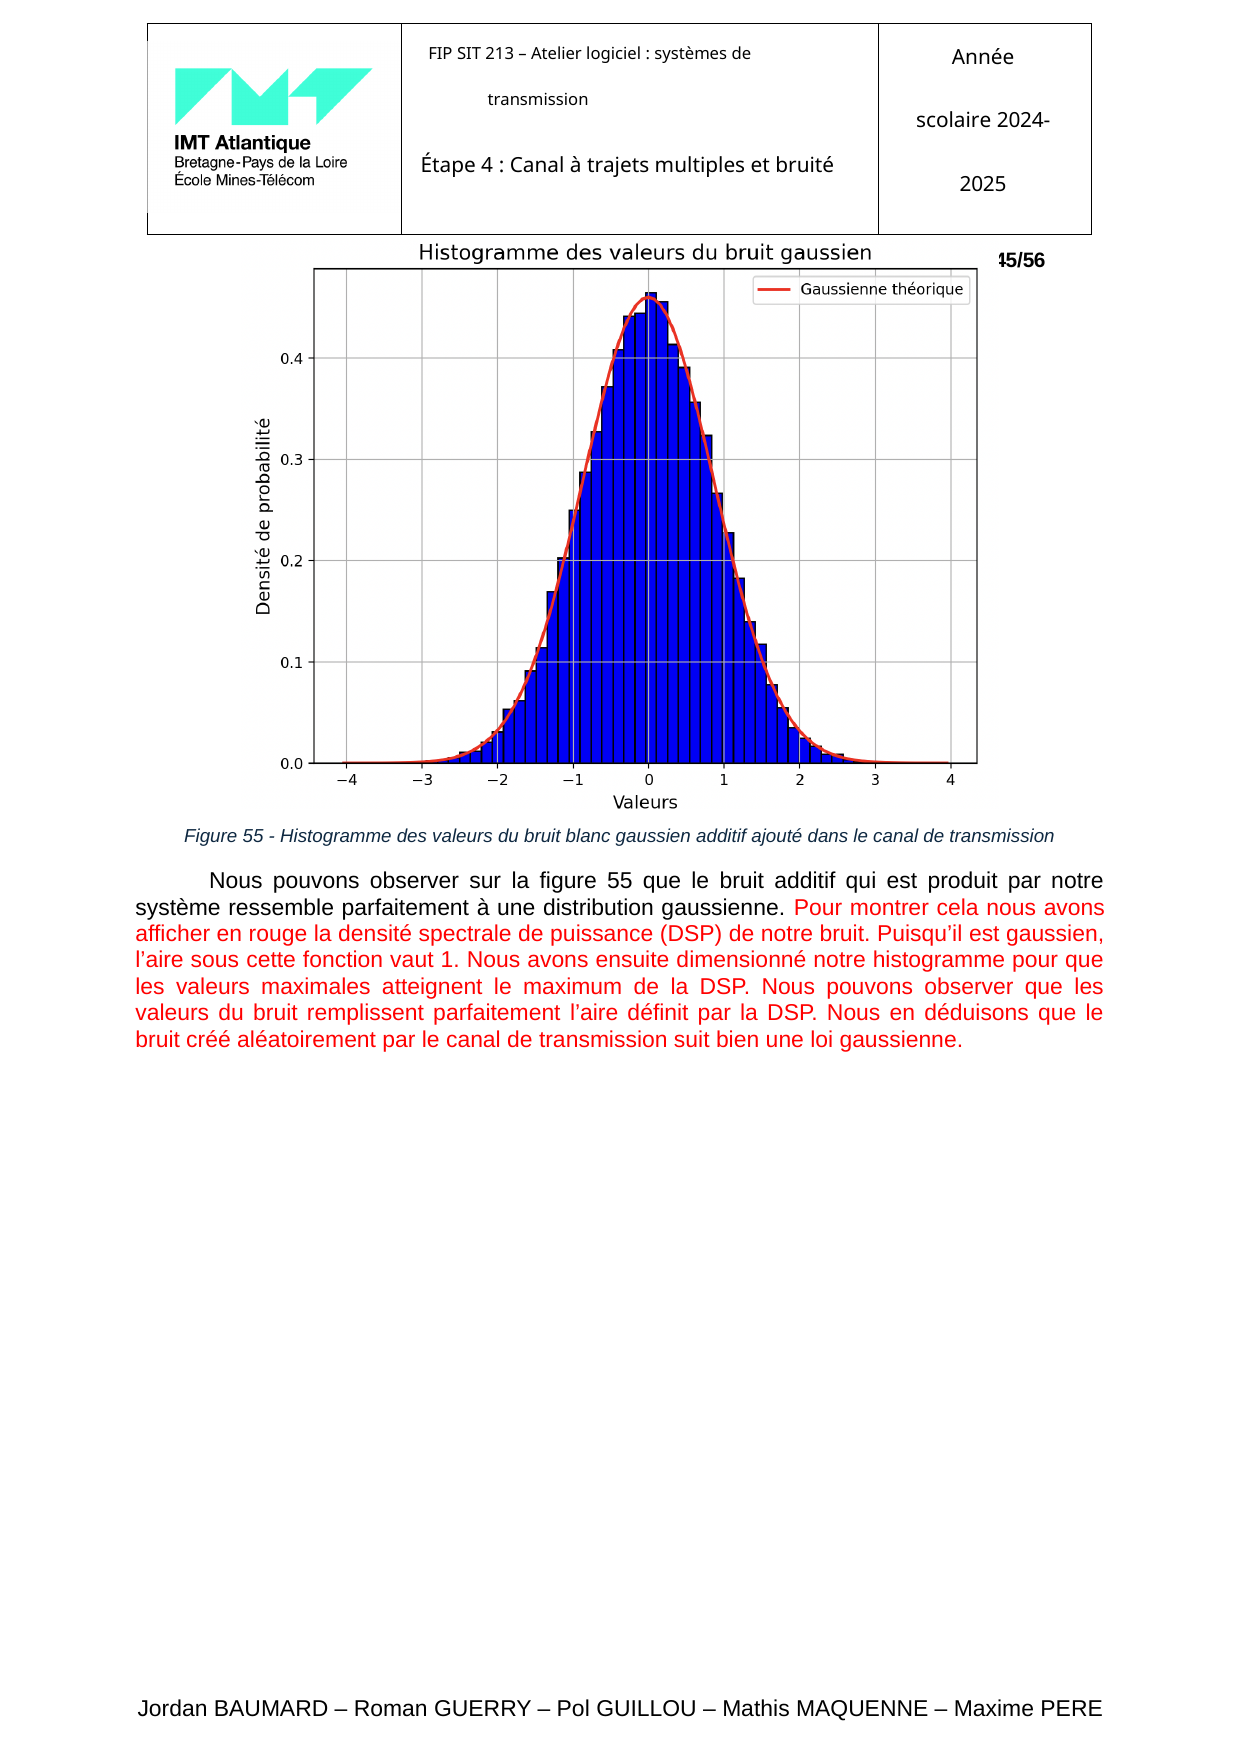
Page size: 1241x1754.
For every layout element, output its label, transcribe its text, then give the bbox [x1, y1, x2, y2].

picture [241, 236, 999, 809]
text Nous pouvons observer sur la figure 55 que le bruit additif qui est produit par notre système ressemble parfaitement à une distribution gaussienne. Pour montrer cela nous avons afficher en rouge la densité spectrale de puissance (DSP) de notre bruit. Puisqu’il est gaussien, l’aire sous cette fonction vaut 1. Nous avons ensuite dimensionné notre histogramme pour que les valeurs maximales atteignent le maximum de la DSP. Nous pouvons observer que les valeurs du bruit remplissent parfaitement l’aire définit par la DSP. Nous en déduisons que le bruit créé aléatoirement par le canal de transmission suit bien une loi gaussienne. [135, 867, 1105, 1052]
text Figure 55 - Histogramme des valeurs du bruit blanc gaussien additif ajouté dans le canal de transmission [135, 825, 1105, 847]
picture [147, 41, 401, 213]
